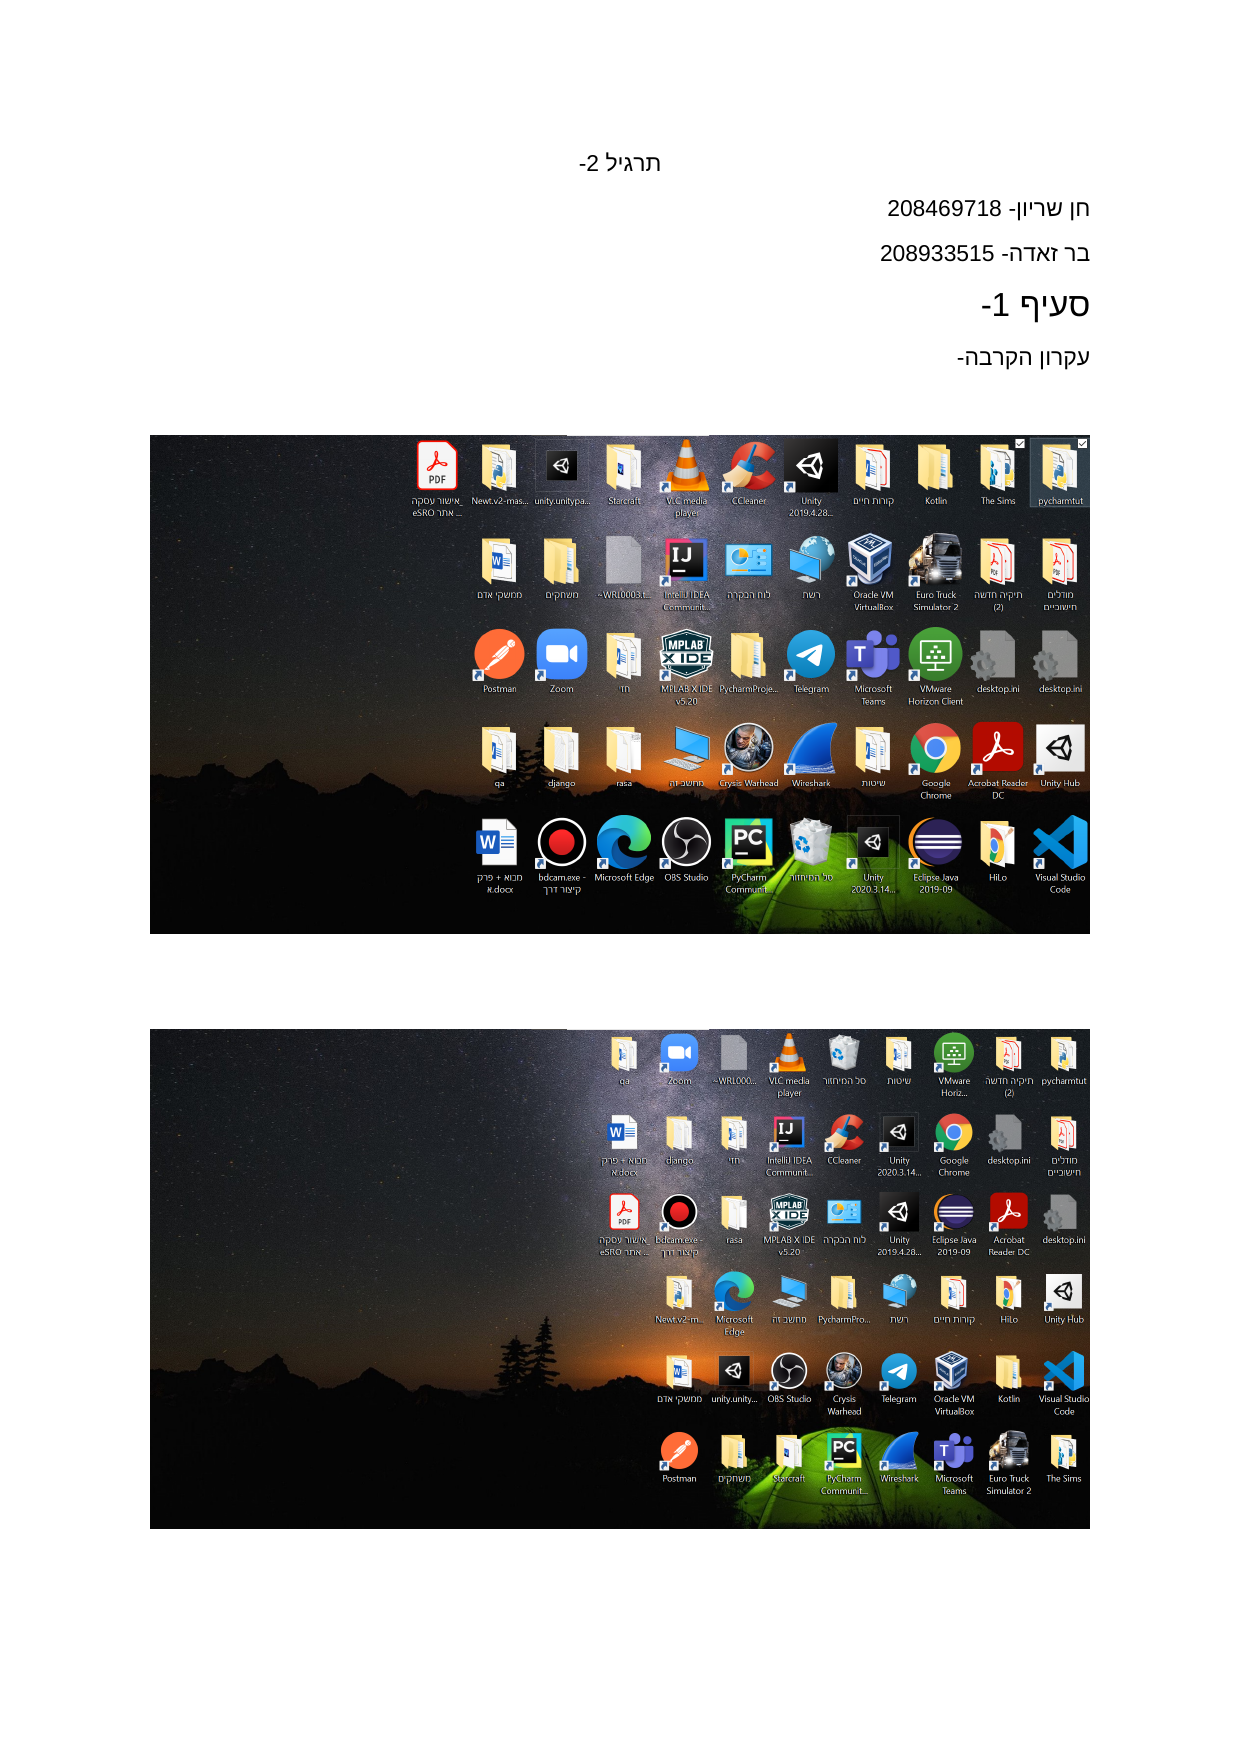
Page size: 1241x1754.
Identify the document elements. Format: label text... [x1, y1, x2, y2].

picture [150, 1029, 1090, 1529]
text עקרון הקרבה- [150, 343, 1090, 370]
text חן שריון- 208469718 [150, 195, 1090, 221]
picture [150, 435, 1090, 934]
text בר זאדה- 208933515 [150, 240, 1090, 267]
text סעיף 1- [150, 285, 1090, 324]
text תרגיל 2- [150, 150, 1090, 176]
